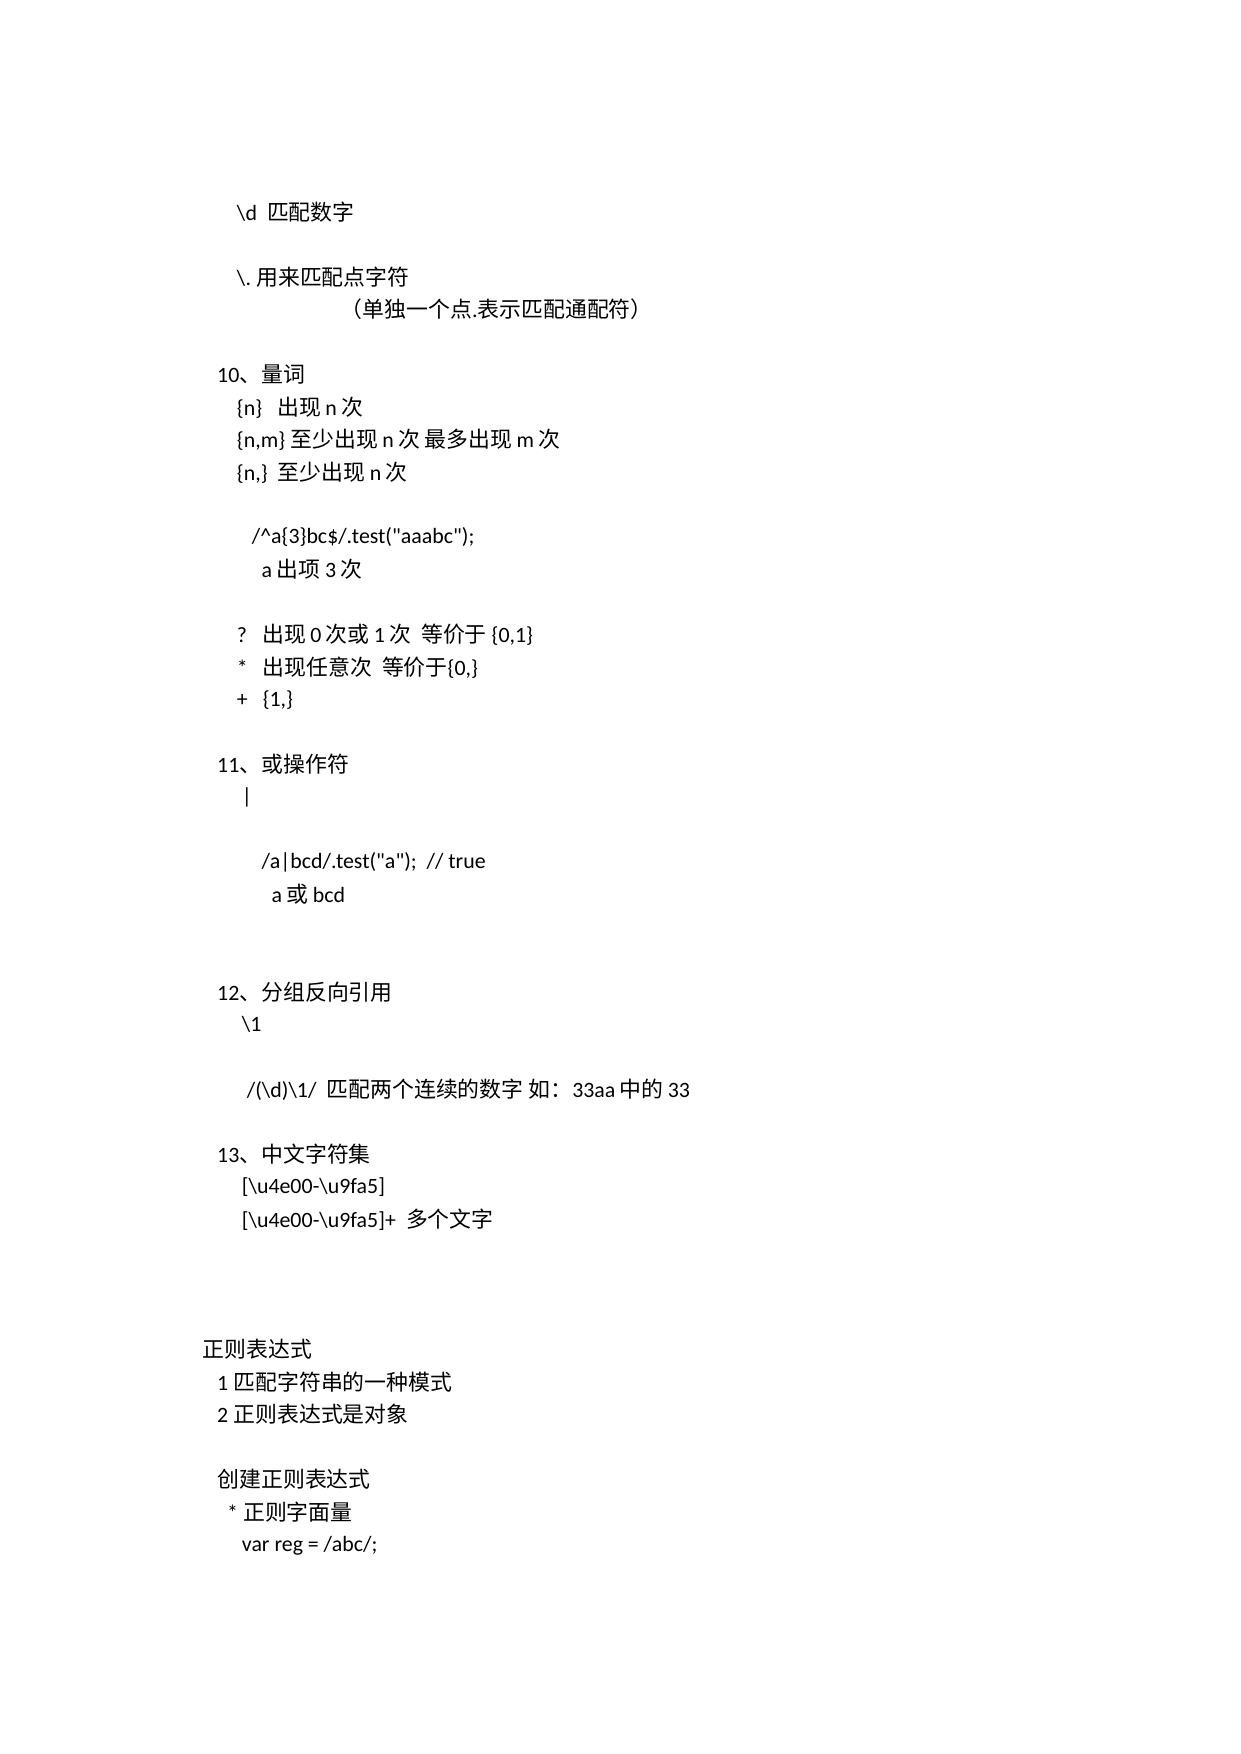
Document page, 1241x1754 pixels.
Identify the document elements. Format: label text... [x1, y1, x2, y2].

text a出项3次 [187, 552, 1053, 584]
text 2 正则表达式是对象 [187, 1397, 1053, 1429]
text \1 [187, 1007, 1053, 1039]
text 13、中文字符集 [187, 1137, 1053, 1169]
text | [187, 779, 1053, 812]
text 1 匹配字符串的一种模式 [187, 1364, 1053, 1397]
text a或bcd [187, 877, 1053, 909]
text [\u4e00-\u9fa5]+ 多个文字 [187, 1202, 1053, 1234]
text {n,m} 至少出现n次 最多出现m次 [187, 422, 1053, 454]
text 12、分组反向引用 [187, 974, 1053, 1007]
text （单独一个点.表示匹配通配符） [187, 292, 1053, 324]
text \. 用来匹配点字符 [187, 259, 1053, 292]
text {n,} 至少出现n次 [187, 454, 1053, 487]
text ? 出现0次或1次 等价于 {0,1} [187, 617, 1053, 649]
text /(\d)\1/ 匹配两个连续的数字 如：33aa中的33 [187, 1072, 1053, 1104]
text var reg = /abc/; [187, 1527, 1053, 1559]
text + {1,} [187, 682, 1053, 714]
text /a|bcd/.test("a"); // true [187, 844, 1053, 877]
text {n} 出现n次 [187, 389, 1053, 422]
text 正则表达式 [187, 1332, 1053, 1364]
text 创建正则表达式 [187, 1462, 1053, 1494]
text 10、量词 [187, 357, 1053, 389]
text 11、或操作符 [187, 747, 1053, 779]
text /^a{3}bc$/.test("aaabc"); [187, 519, 1053, 552]
text [\u4e00-\u9fa5] [187, 1169, 1053, 1202]
text * 正则字面量 [187, 1494, 1053, 1527]
text * 出现任意次 等价于{0,} [187, 649, 1053, 682]
text \d 匹配数字 [187, 194, 1053, 227]
